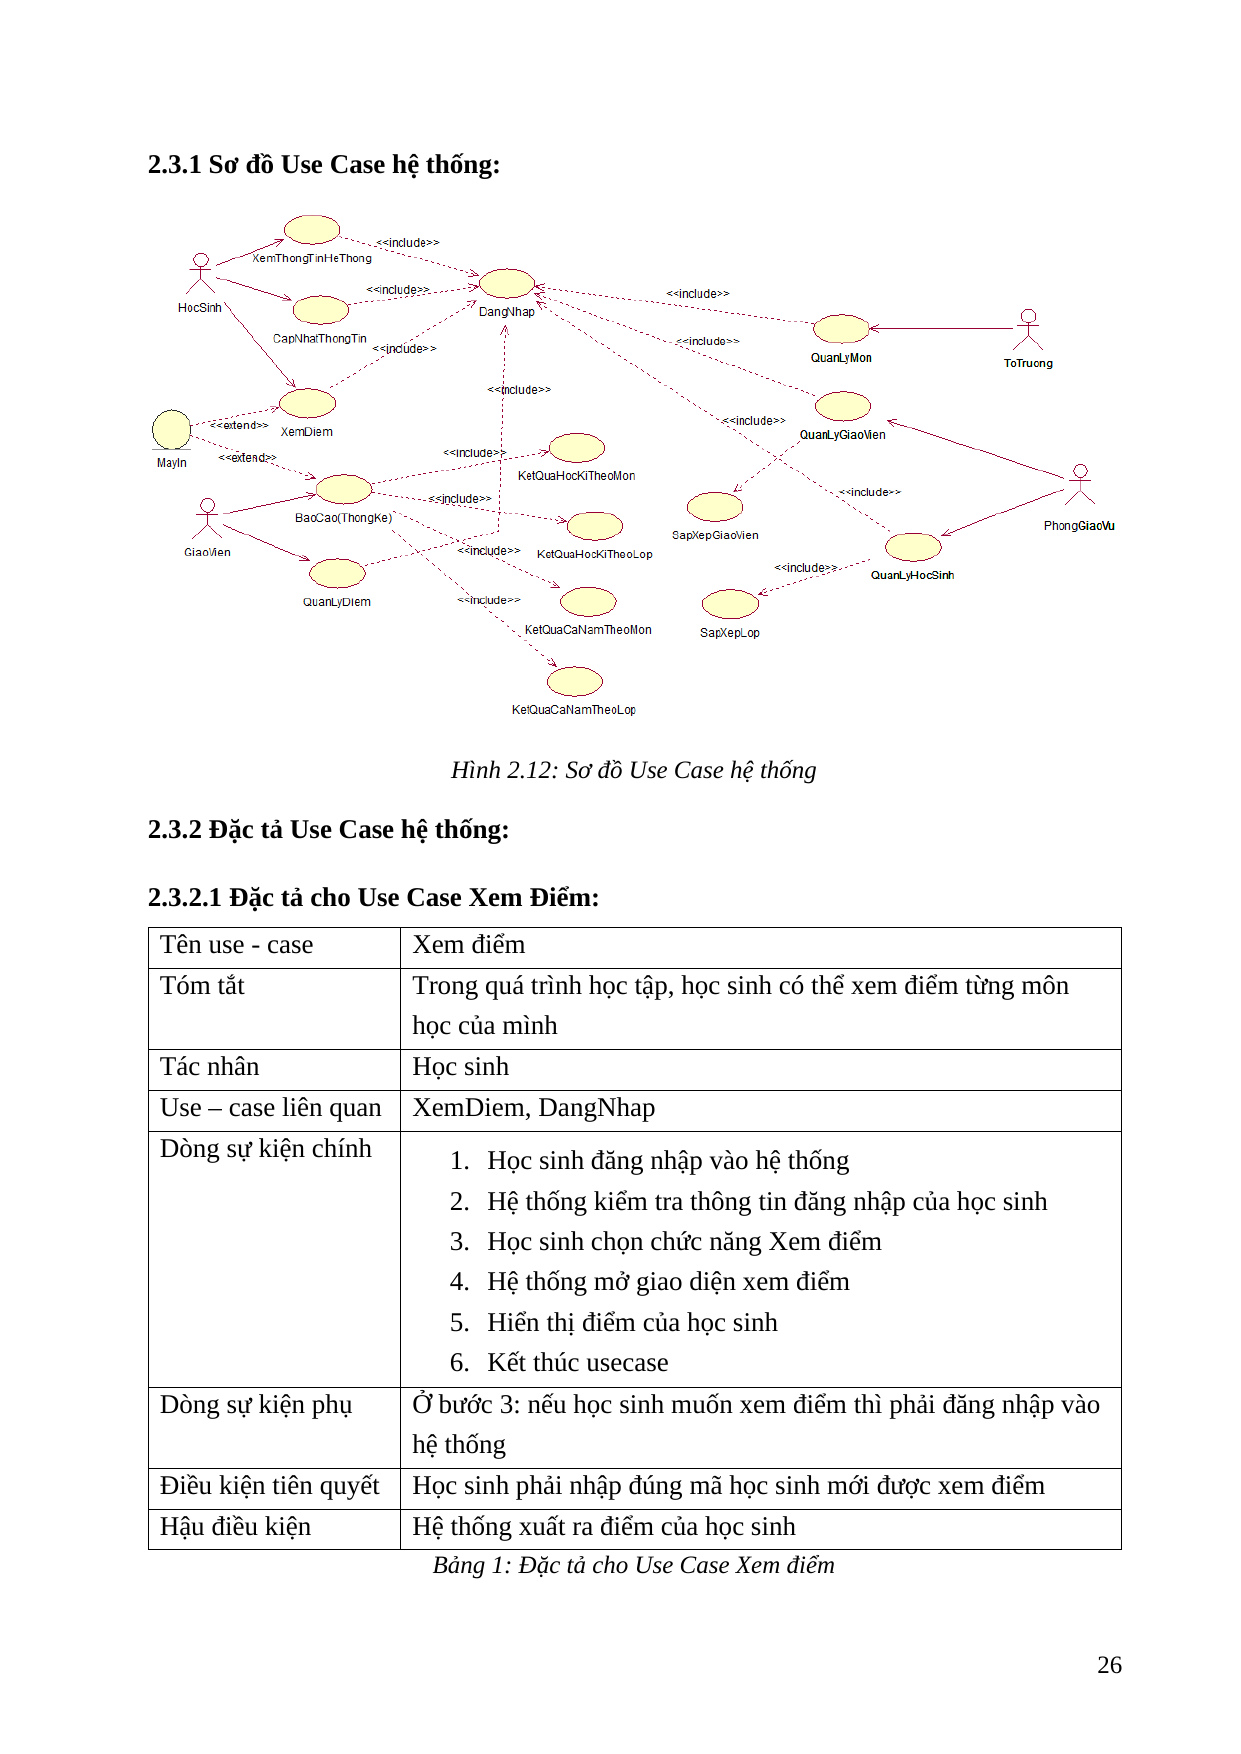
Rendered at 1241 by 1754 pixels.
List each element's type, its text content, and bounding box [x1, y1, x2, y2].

table_cell Học sinh [401, 1050, 1121, 1090]
table_cell Tóm tắt [149, 969, 400, 1049]
table_cell Học sinh đăng nhập vào hệ thống Hệ thống kiểm tra thông tin đăng nhập của học sinh Học sinh chọn chức năng Xem điểm Hệ thống mở giao diện xem điểm Hiển thị điểm của học sinh Kết thúc usecase [401, 1132, 1121, 1387]
table_cell Use – case liên quan [149, 1091, 400, 1131]
table_header Tên use - case [149, 928, 400, 968]
table_cell XemDiem, DangNhap [401, 1091, 1121, 1131]
table_cell Dòng sự kiện chính [149, 1132, 400, 1387]
table_cell Học sinh phải nhập đúng mã học sinh mới được xem điểm [401, 1469, 1121, 1508]
picture [147, 194, 1123, 747]
table_cell Trong quá trình học tập, học sinh có thể xem điểm từng môn học của mình [401, 969, 1121, 1049]
table_cell Điều kiện tiên quyết [149, 1469, 400, 1508]
text Bảng 1: Đặc tả cho Use Case Xem điểm [148, 1550, 1122, 1579]
table_cell Hậu điều kiện [149, 1510, 400, 1549]
table_cell Dòng sự kiện phụ [149, 1388, 400, 1468]
table_cell Tác nhân [149, 1050, 400, 1090]
table_header Xem điểm [401, 928, 1121, 968]
table_cell Ở bước 3: nếu học sinh muốn xem điểm thì phải đăng nhập vào hệ thống [401, 1388, 1121, 1468]
table_cell Hệ thống xuất ra điểm của học sinh [401, 1510, 1121, 1549]
subtitle 2.3.2 Đặc tả Use Case hệ thống: [148, 813, 1122, 844]
subtitle 2.3.1 Sơ đồ Use Case hệ thống: [148, 148, 1122, 179]
subtitle 2.3.2.1 Đặc tả cho Use Case Xem Điểm: [148, 881, 1122, 912]
text Hình 2.12: Sơ đồ Use Case hệ thống [148, 755, 1122, 784]
